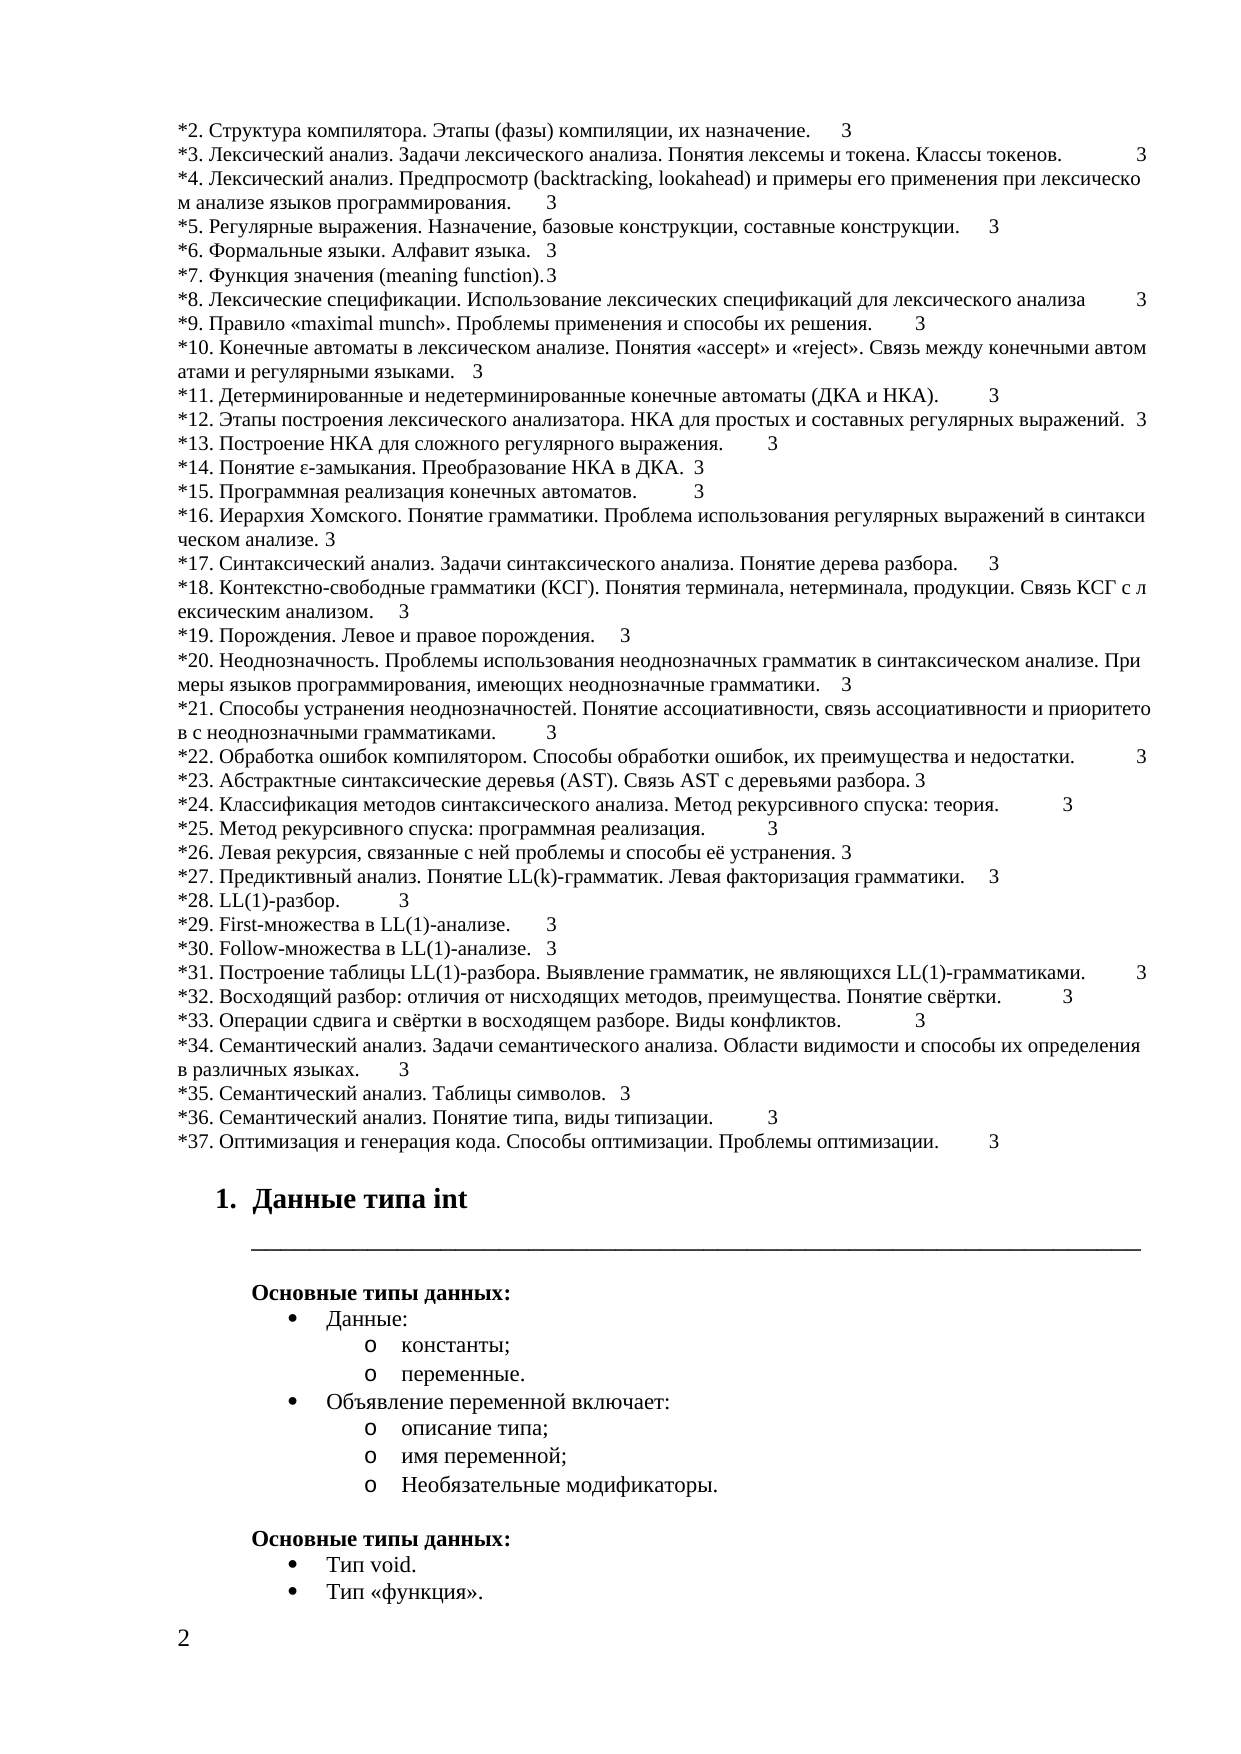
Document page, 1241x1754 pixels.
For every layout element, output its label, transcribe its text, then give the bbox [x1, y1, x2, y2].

text Основные типы данных: [177, 1279, 1152, 1305]
list переменные. [363, 1359, 1152, 1388]
list Объявление переменной включает: [288, 1388, 1152, 1414]
list Тип void. [288, 1552, 1152, 1578]
list описание типа; [363, 1414, 1152, 1442]
list Необязательные модификаторы. [363, 1471, 1152, 1499]
list Тип «функция». [288, 1578, 1152, 1604]
text Основные типы данных: [177, 1525, 1152, 1552]
list Данные: [288, 1305, 1152, 1331]
subtitle Данные типа int [215, 1182, 1152, 1215]
text _____________________________________________________________ [177, 1220, 1152, 1254]
list имя переменной; [363, 1442, 1152, 1471]
list константы; [363, 1331, 1152, 1359]
